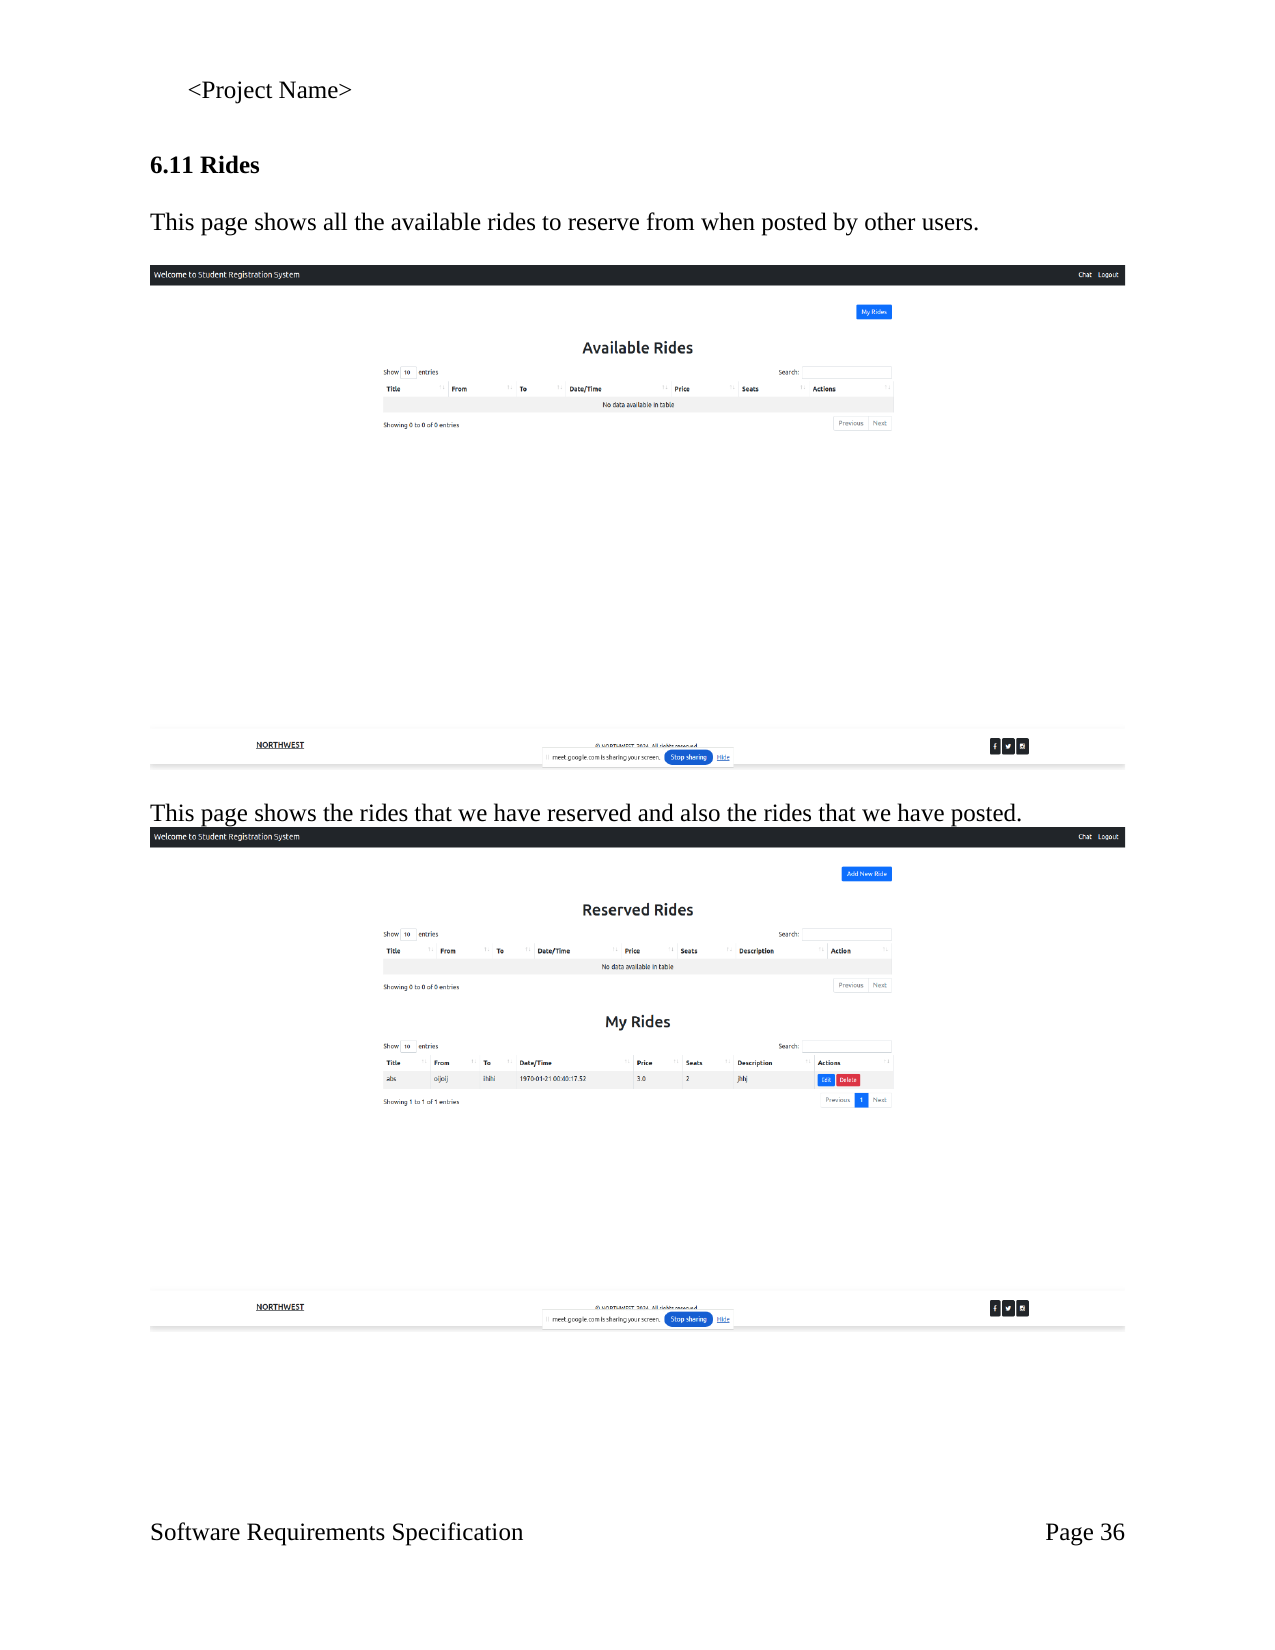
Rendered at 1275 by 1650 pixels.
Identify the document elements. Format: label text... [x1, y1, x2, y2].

text 6.11 Rides This page shows all the available rides to reserve from when posted by other users. [150, 150, 1125, 236]
picture [150, 265, 1125, 770]
picture [150, 827, 1125, 1332]
text This page shows the rides that we have reserved and also the rides that we have posted. [150, 798, 1125, 827]
